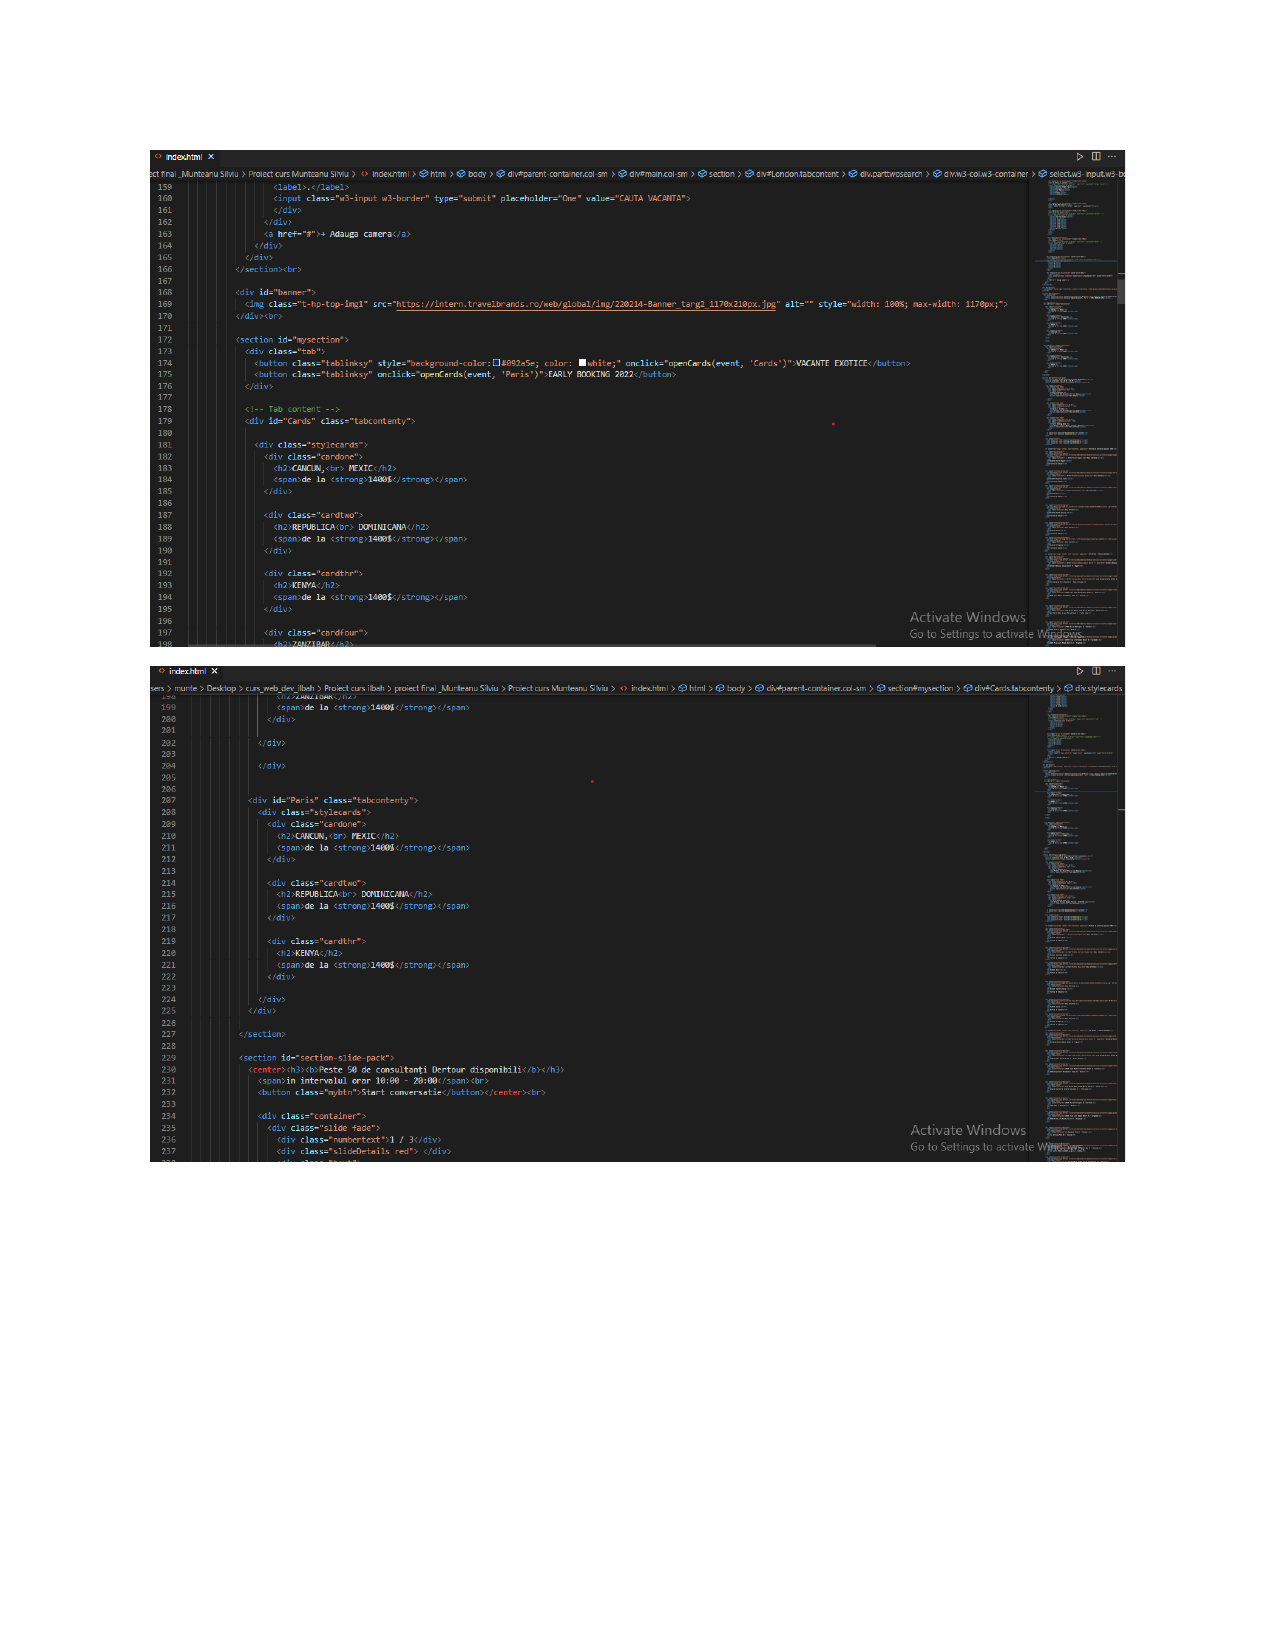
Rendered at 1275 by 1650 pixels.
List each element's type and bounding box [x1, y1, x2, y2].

picture [150, 150, 1125, 647]
picture [150, 666, 1125, 1162]
